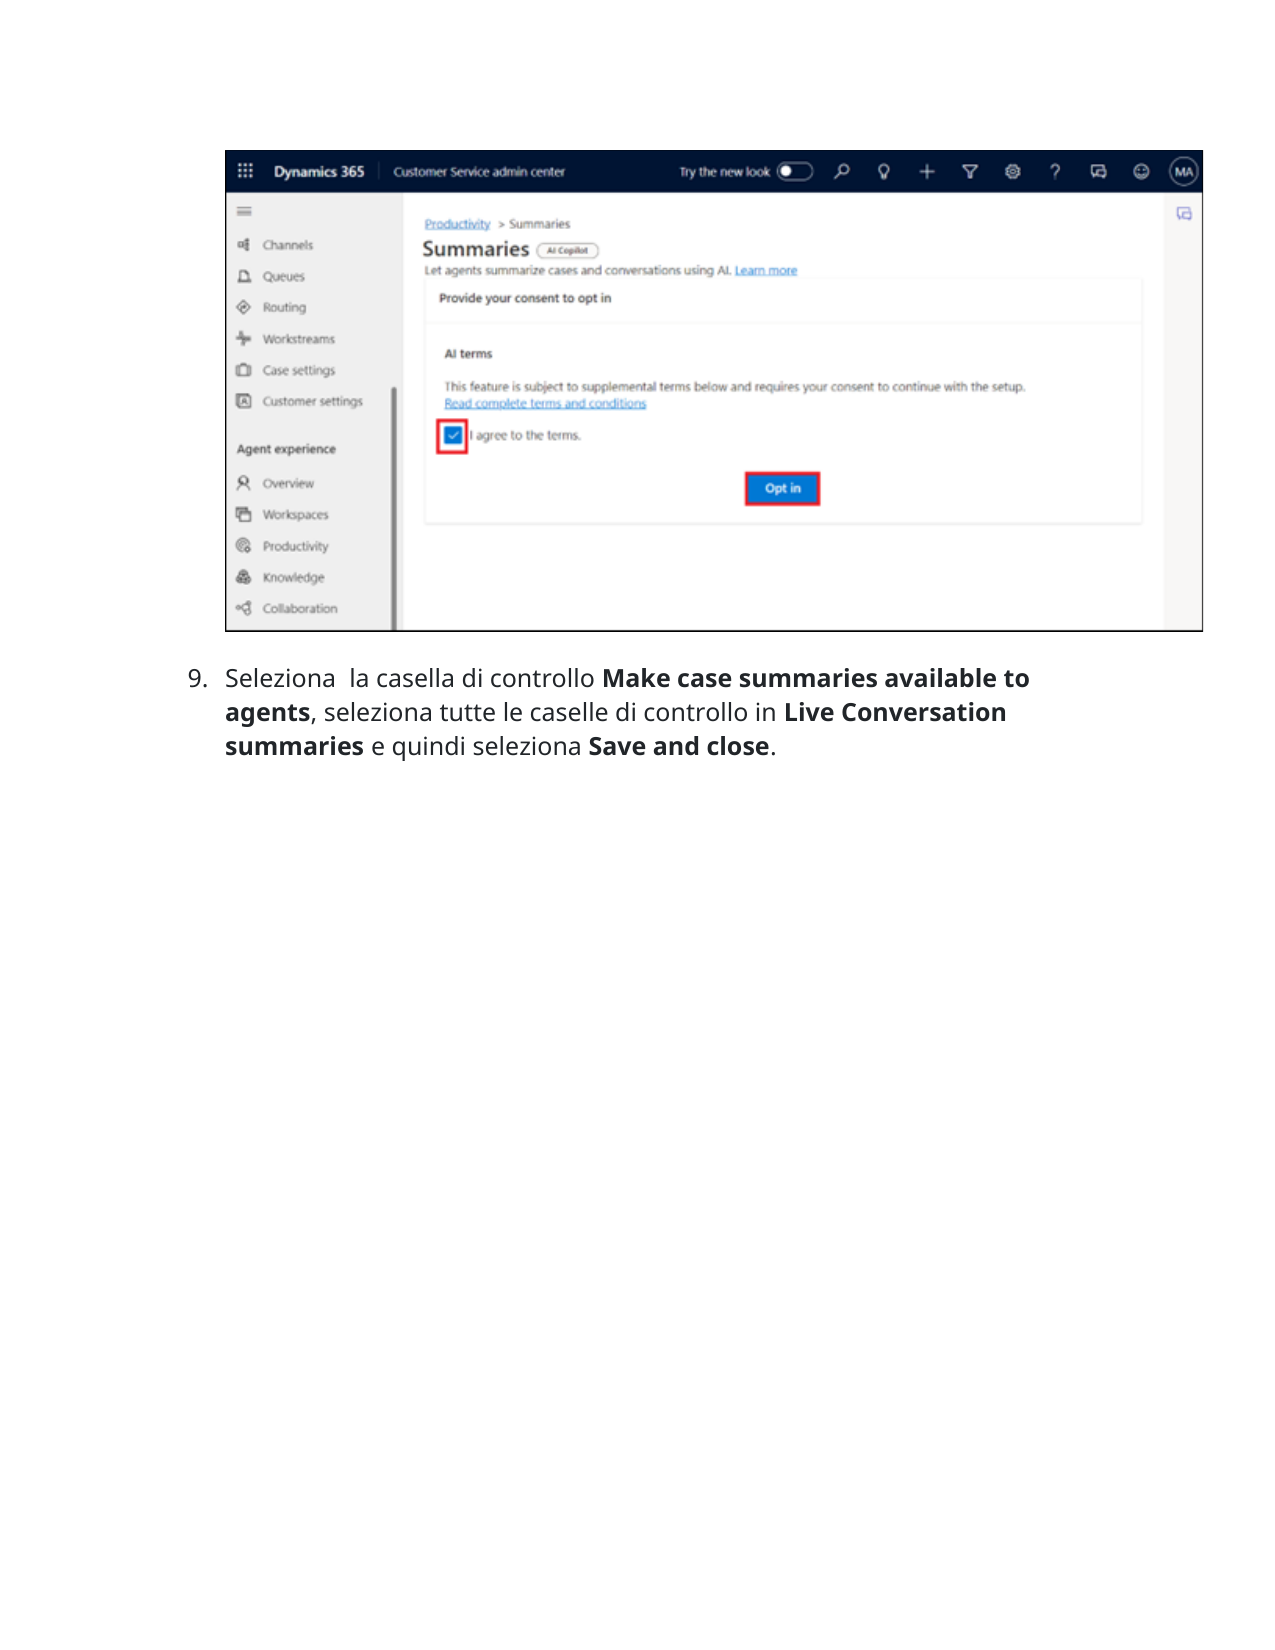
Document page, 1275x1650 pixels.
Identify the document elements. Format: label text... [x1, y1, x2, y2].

picture [225, 150, 1204, 632]
list Seleziona la casella di controllo Make case summaries available to agents, seleziona tutte le caselle di controllo in Live Conversation summaries e quindi seleziona Save and close. [187, 660, 1125, 763]
